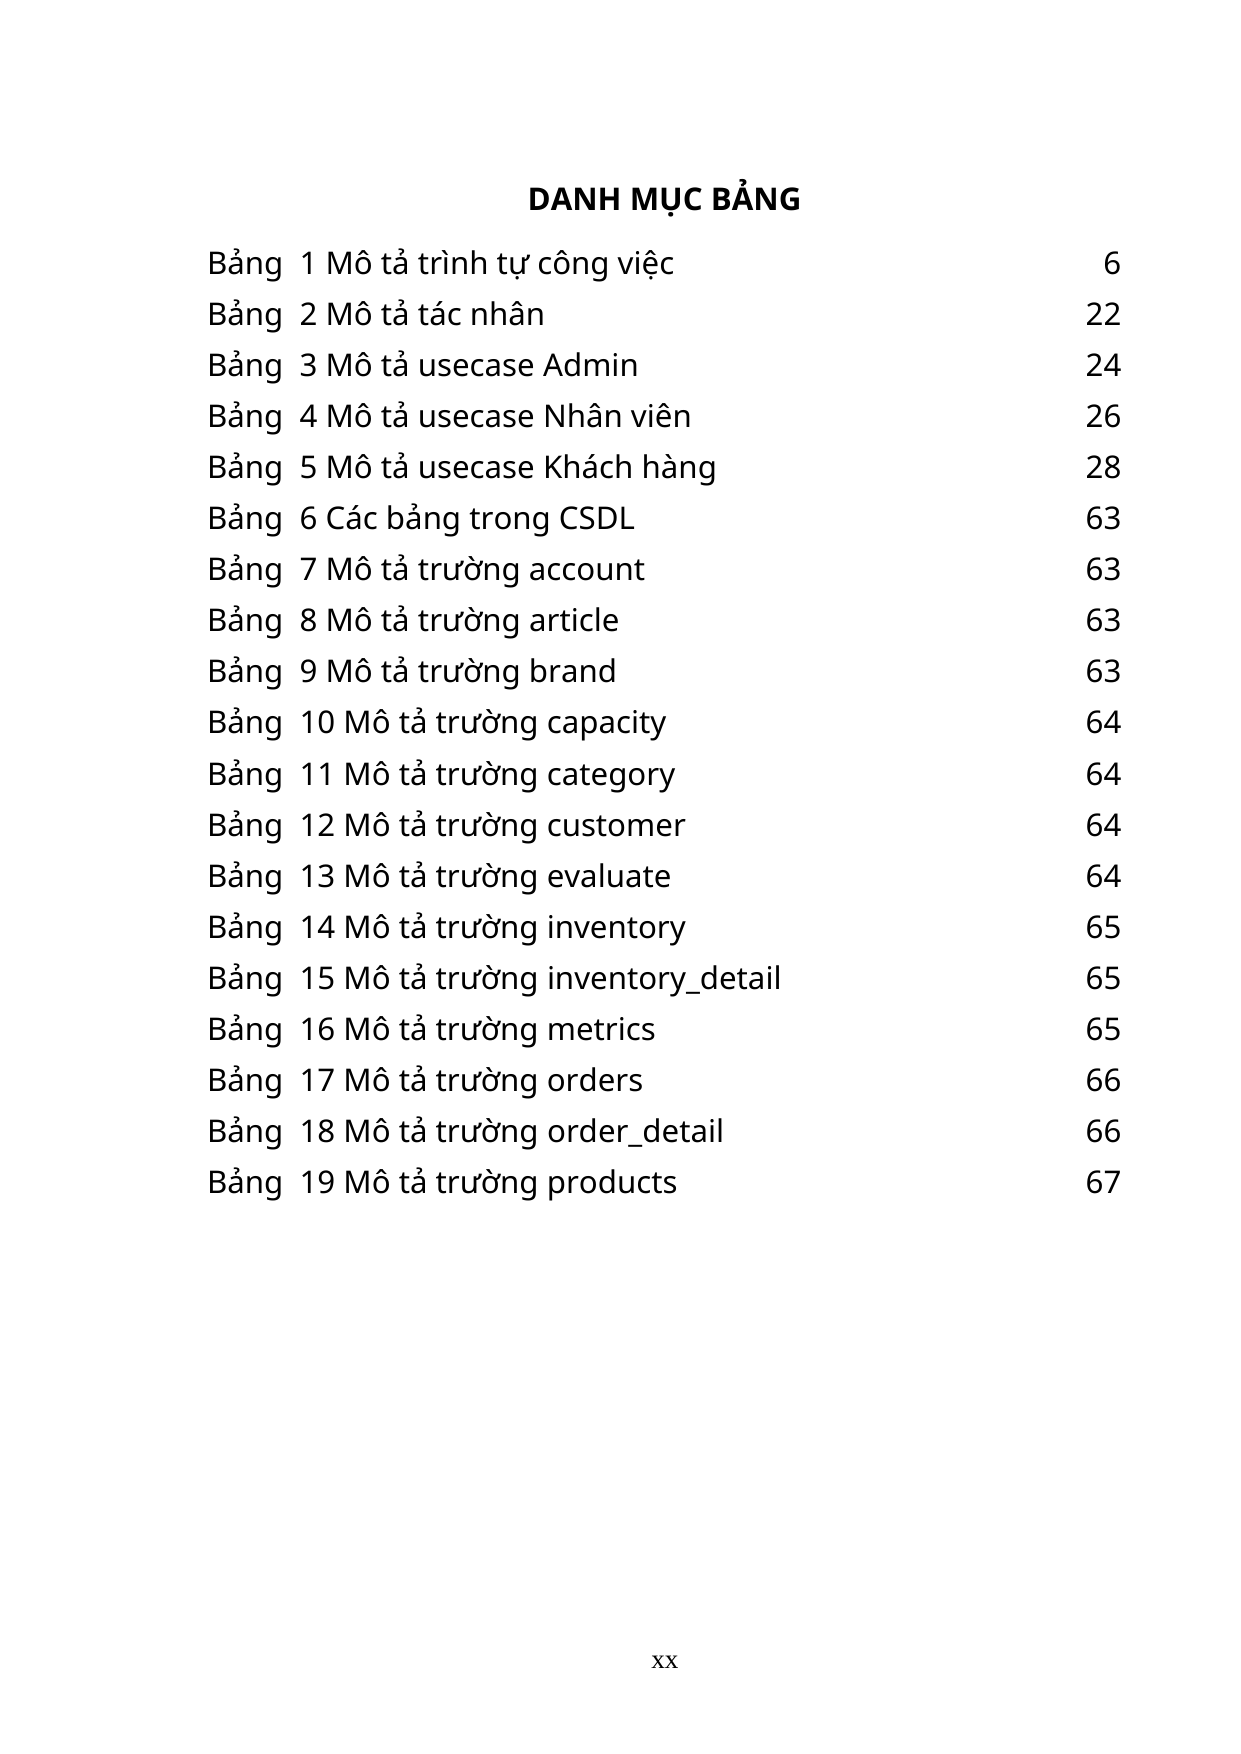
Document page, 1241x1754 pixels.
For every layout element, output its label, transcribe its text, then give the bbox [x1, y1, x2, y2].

text DANH MỤC BẢNG [207, 177, 1122, 220]
